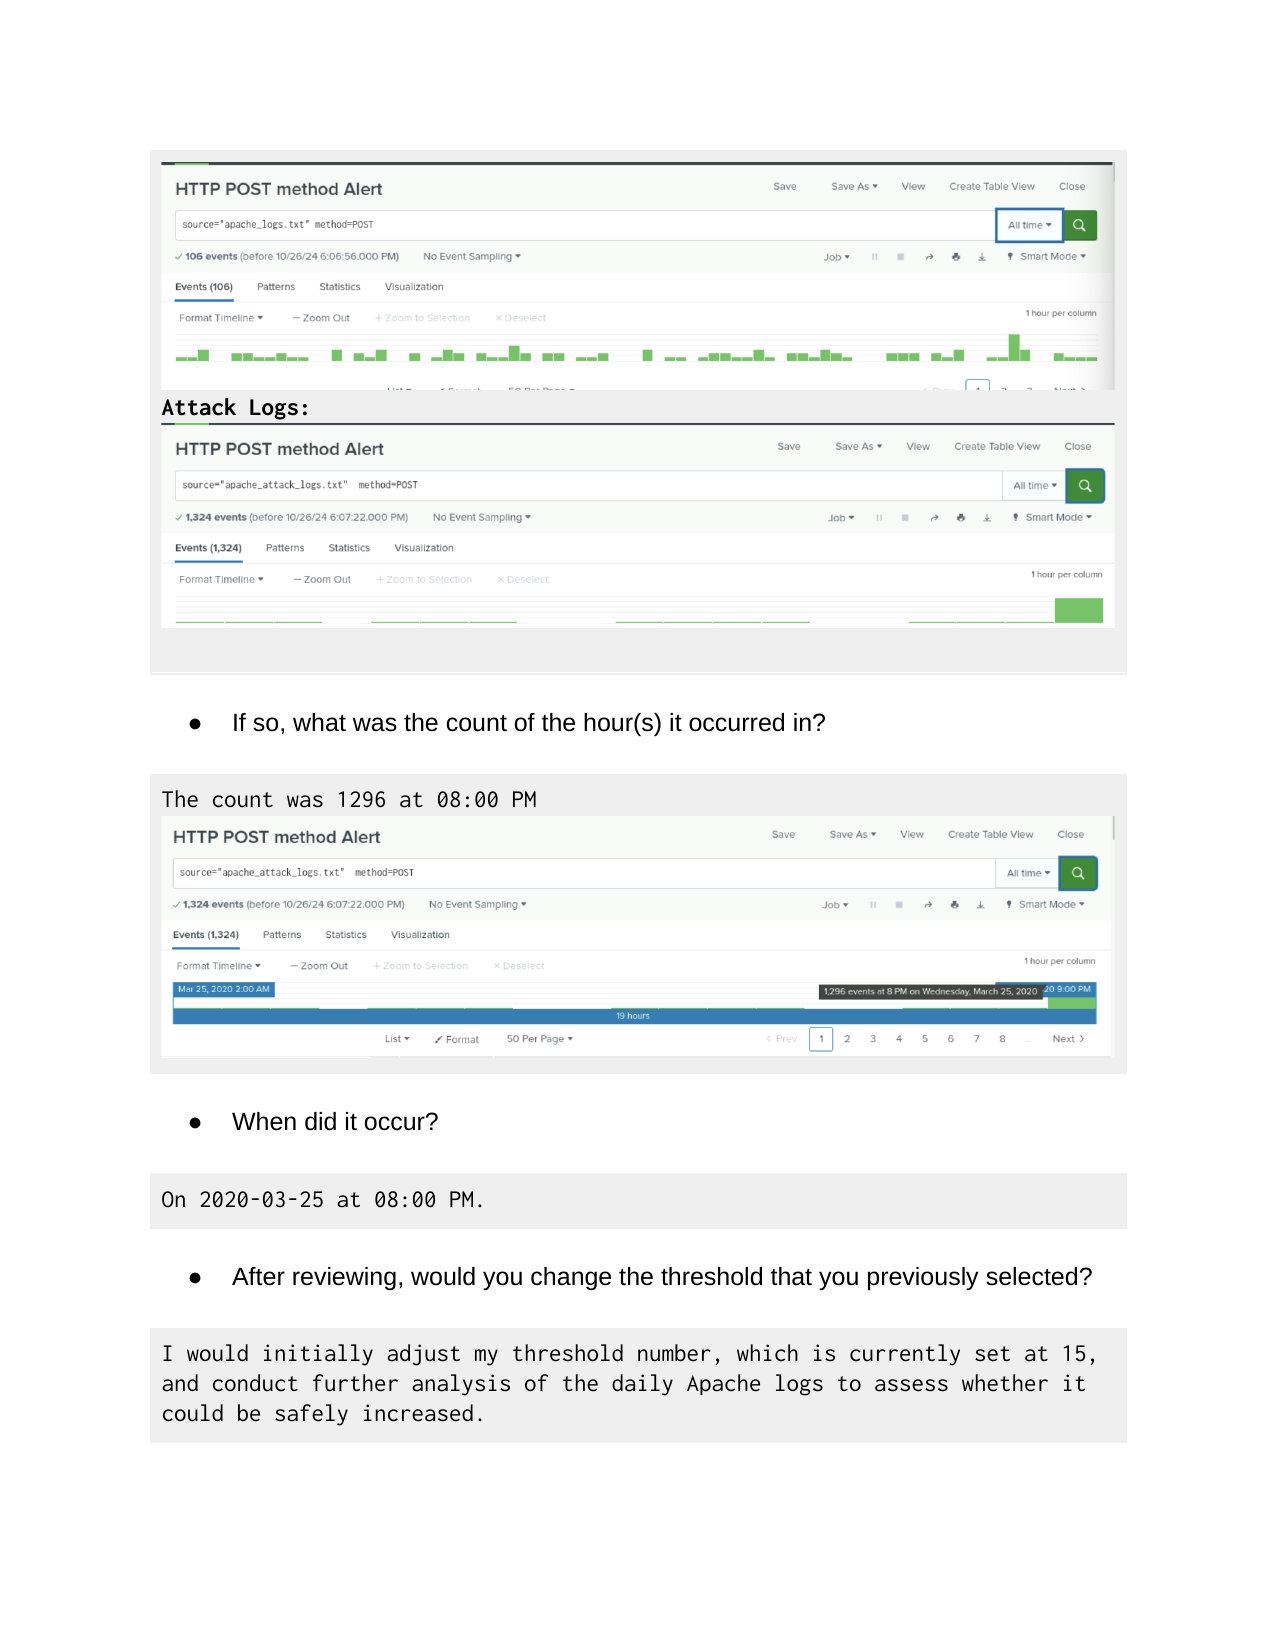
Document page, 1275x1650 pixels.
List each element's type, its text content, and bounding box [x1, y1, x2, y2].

picture [161, 423, 1115, 628]
table_header On 2020-03-25 at 08:00 PM. [152, 1175, 1125, 1226]
list If so, what was the count of the hour(s) it occurred in? [187, 708, 1125, 736]
list When did it occur? [187, 1107, 1125, 1136]
table_header The count was 1296 at 08:00 PM [152, 776, 1125, 1072]
picture [161, 162, 1115, 390]
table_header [152, 152, 1125, 672]
list After reviewing, would you change the threshold that you previously selected? [187, 1261, 1125, 1290]
table_header I would initially adjust my threshold number, which is currently set at 15, and conduct further analysis of the daily Apache logs to assess whether it could be safely increased. [152, 1330, 1125, 1441]
picture [161, 816, 1115, 1058]
